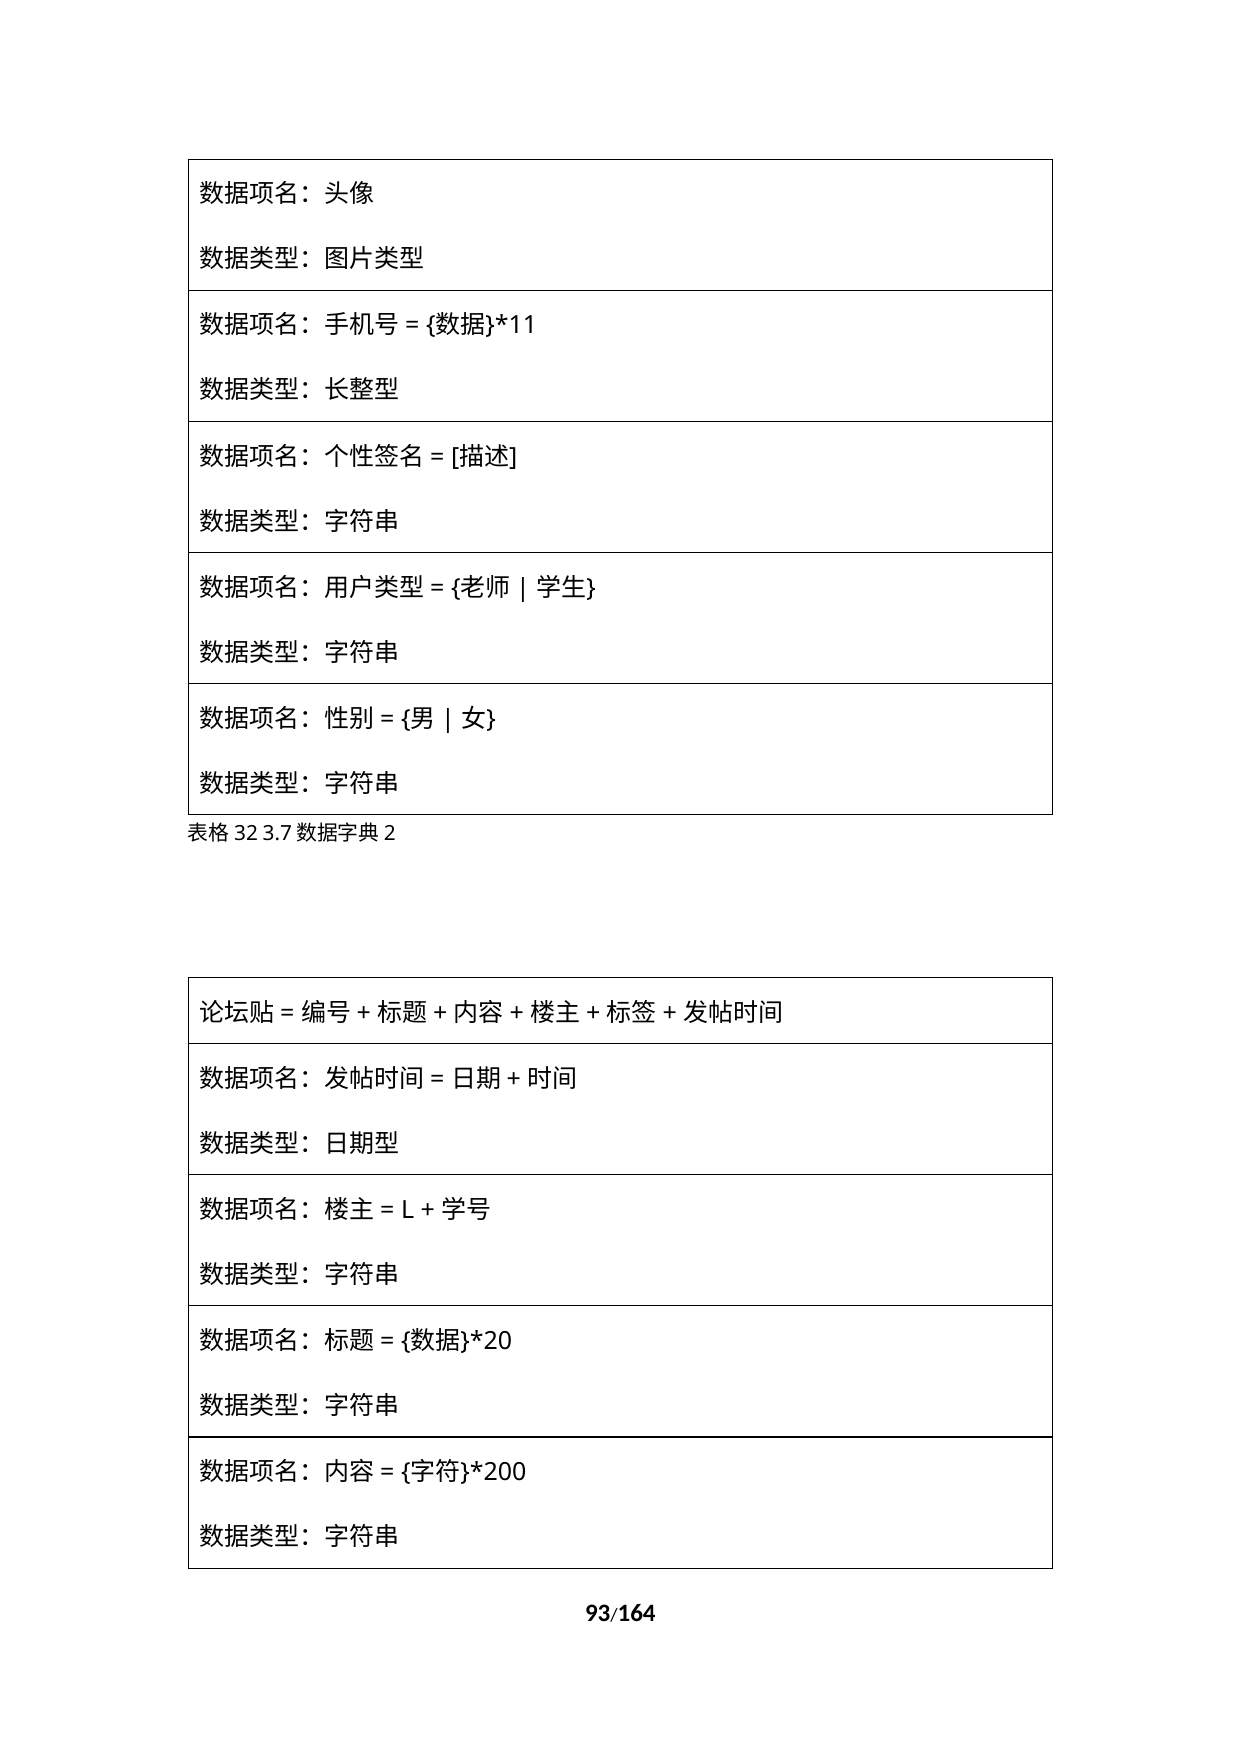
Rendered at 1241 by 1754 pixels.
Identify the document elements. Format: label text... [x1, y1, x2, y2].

table_cell 数据项名：头像 数据类型：图片类型 [189, 160, 1052, 289]
table_cell 数据项名：用户类型 = {老师 | 学生} 数据类型：字符串 [189, 553, 1052, 683]
text 表格 32 3.7数据字典2 [187, 815, 1053, 847]
table_cell 数据项名：内容 = {字符}*200 数据类型：字符串 [189, 1438, 1052, 1567]
table_cell 数据项名：楼主 = L + 学号 数据类型：字符串 [189, 1175, 1052, 1305]
table_cell 数据项名：个性签名 = [描述] 数据类型：字符串 [189, 422, 1052, 552]
table_cell 数据项名：手机号 = {数据}*11 数据类型：长整型 [189, 291, 1052, 421]
table_header 论坛贴 = 编号 + 标题 + 内容 + 楼主 + 标签 + 发帖时间 [189, 978, 1052, 1043]
table_cell 数据项名：发帖时间 = 日期 + 时间 数据类型：日期型 [189, 1044, 1052, 1174]
table_cell 数据项名：性别 = {男 | 女} 数据类型：字符串 [189, 684, 1052, 814]
table_cell 数据项名：标题 = {数据}*20 数据类型：字符串 [189, 1306, 1052, 1436]
